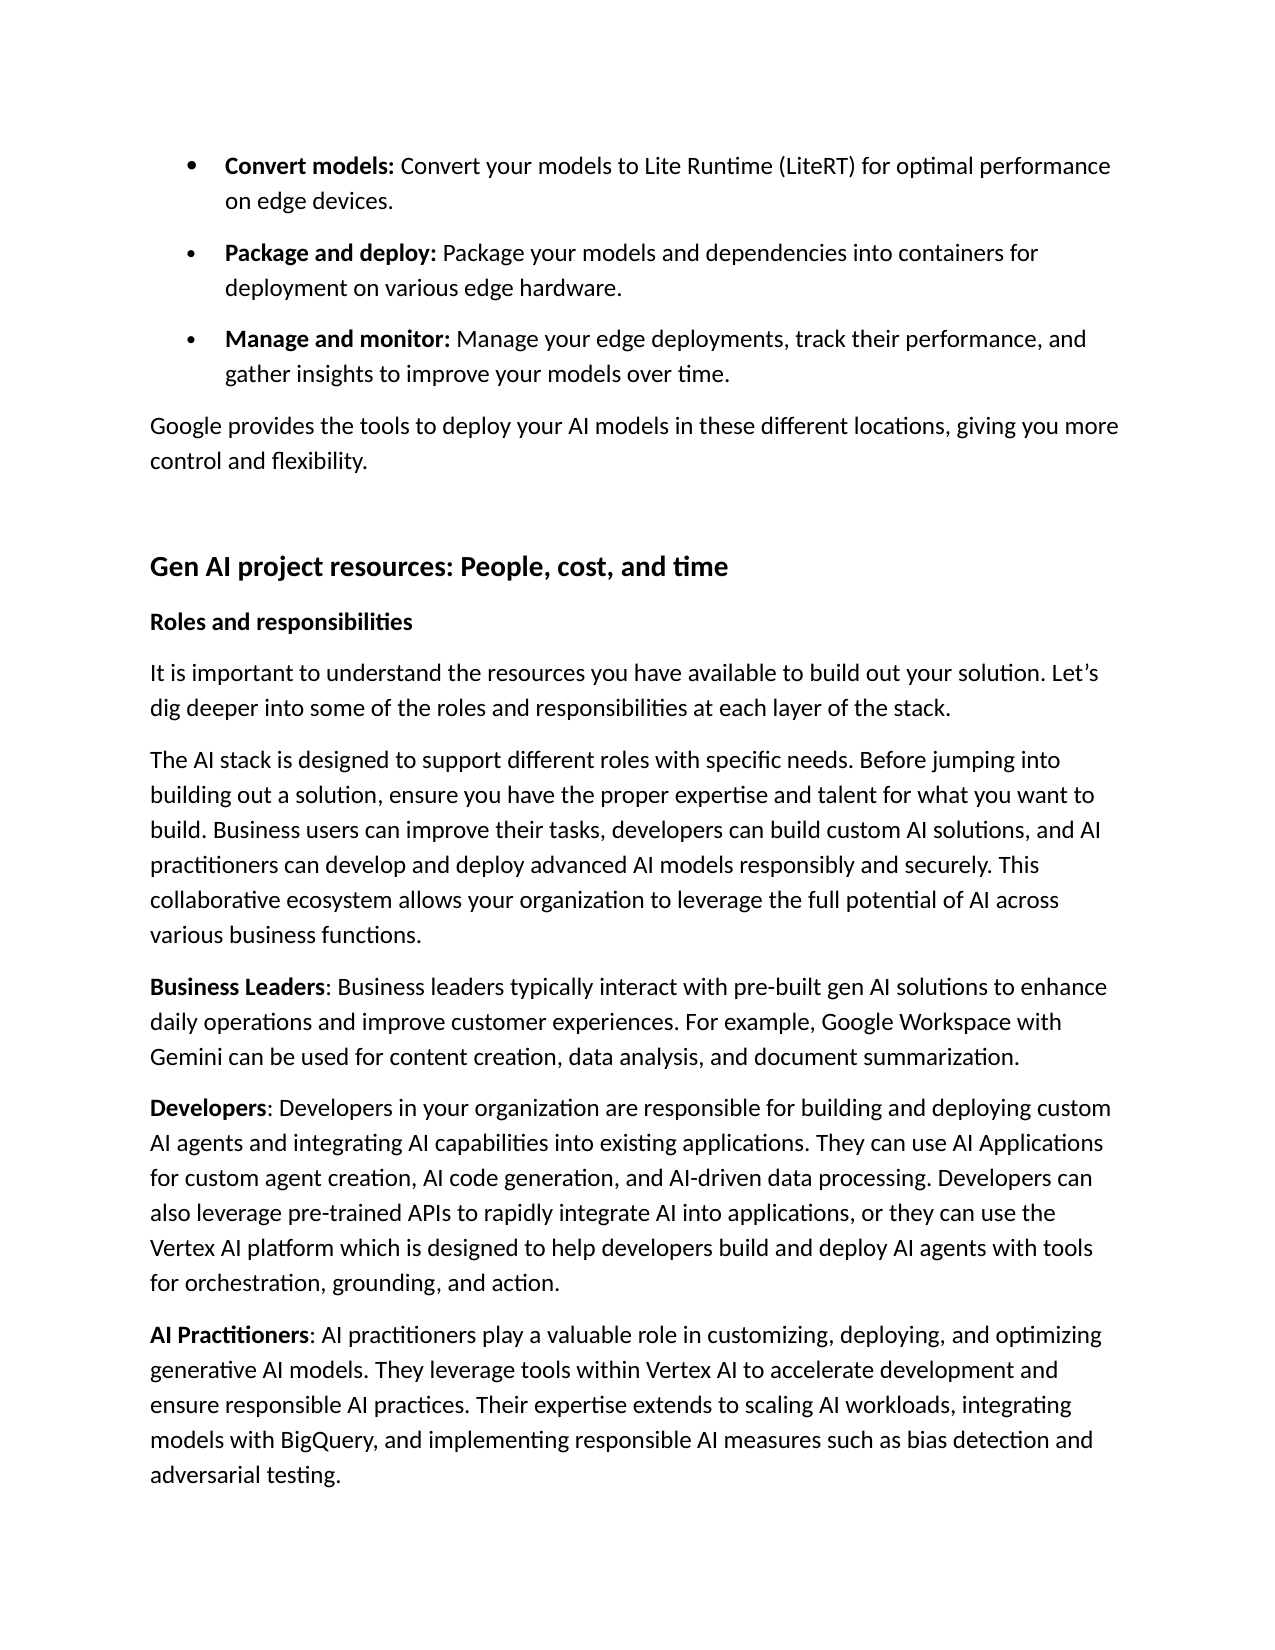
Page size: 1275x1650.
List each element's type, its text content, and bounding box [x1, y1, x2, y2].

text Business Leaders: Business leaders typically interact with pre-built gen AI solutions to enhance daily operations and improve customer experiences. For example, Google Workspace with Gemini can be used for content creation, data analysis, and document summarization. [150, 971, 1125, 1071]
text It is important to understand the resources you have available to build out your solution. Let’s dig deeper into some of the roles and responsibilities at each layer of the stack. [150, 658, 1125, 723]
text Roles and responsibilities [150, 606, 1125, 636]
text Google provides the tools to deploy your AI models in these different locations, giving you more control and flexibility. [150, 410, 1125, 476]
text AI Practitioners: AI practitioners play a valuable role in customizing, deploying, and optimizing generative AI models. They leverage tools within Vertex AI to accelerate development and ensure responsible AI practices. Their expertise extends to scaling AI workloads, integrating models with BigQuery, and implementing responsible AI measures such as bias detection and adversarial testing. [150, 1319, 1125, 1490]
text Gen AI project resources: People, cost, and time [150, 548, 1125, 584]
list Package and deploy: Package your models and dependencies into containers for deployment on various edge hardware. [187, 237, 1125, 302]
text The AI stack is designed to support different roles with specific needs. Before jumping into building out a solution, ensure you have the proper expertise and talent for what you want to build. Business users can improve their tasks, developers can build custom AI solutions, and AI practitioners can develop and deploy advanced AI models responsibly and securely. This collaborative ecosystem allows your organization to leverage the full potential of AI across various business functions. [150, 744, 1125, 950]
text Developers: Developers in your organization are responsible for building and deploying custom AI agents and integrating AI capabilities into existing applications. They can use AI Applications for custom agent creation, AI code generation, and AI-driven data processing. Developers can also leverage pre-trained APIs to rapidly integrate AI into applications, or they can use the Vertex AI platform which is designed to help developers build and deploy AI agents with tools for orchestration, grounding, and action. [150, 1093, 1125, 1298]
list Manage and monitor: Manage your edge deployments, track their performance, and gather insights to improve your models over time. [187, 323, 1125, 389]
list Convert models: Convert your models to Lite Runtime (LiteRT) for optimal performance on edge devices. [187, 150, 1125, 216]
